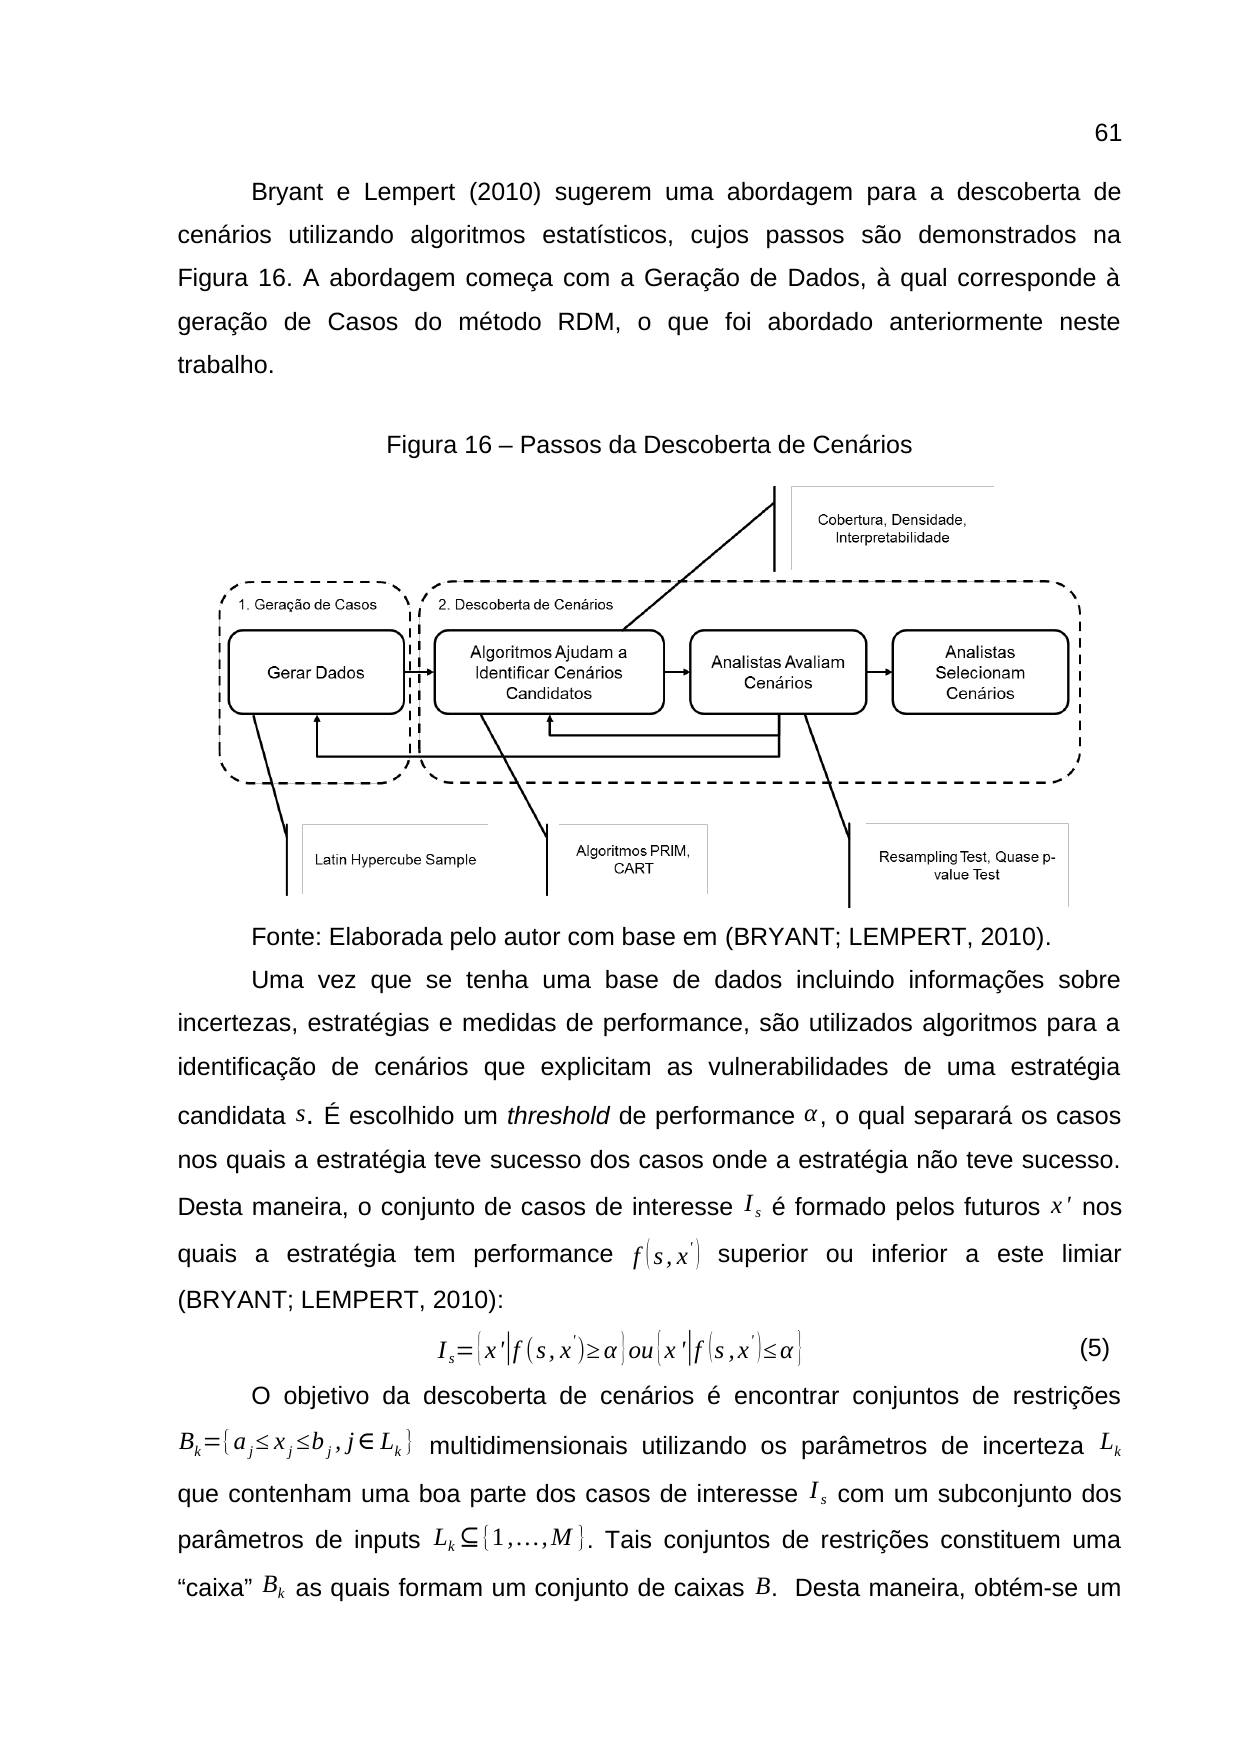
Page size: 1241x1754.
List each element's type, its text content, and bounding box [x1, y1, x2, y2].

picture [218, 486, 1081, 908]
table_header (5) [989, 1329, 1121, 1381]
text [177, 1381, 1122, 1603]
text Bryant e Lempert (2010) sugerem uma abordagem para a descoberta de cenários utilizando algoritmos estatísticos, cujos passos são demonstrados na Figura 16. A abordagem começa com a Geração de Dados, à qual corresponde à geração de Casos do método RDM, o que foi abordado anteriormente neste trabalho. [177, 177, 1122, 378]
text Uma vez que se tenha uma base de dados incluindo informações sobre incertezas, estratégias e medidas de performance, são utilizados algoritmos para a identificação de cenários que explicitam as vulnerabilidades de uma estratégia candidata . É escolhido um threshold de performance , o qual separará os casos nos quais a estratégia teve sucesso dos casos onde a estratégia não teve sucesso. Desta maneira, o conjunto de casos de interesse é formado pelos futuros nos quais a estratégia tem performance superior ou inferior a este limiar (BRYANT; LEMPERT, 2010): [177, 965, 1122, 1314]
table_header [177, 1329, 989, 1381]
text Fonte: Elaborada pelo autor com base em (BRYANT; LEMPERT, 2010). [177, 922, 1122, 951]
